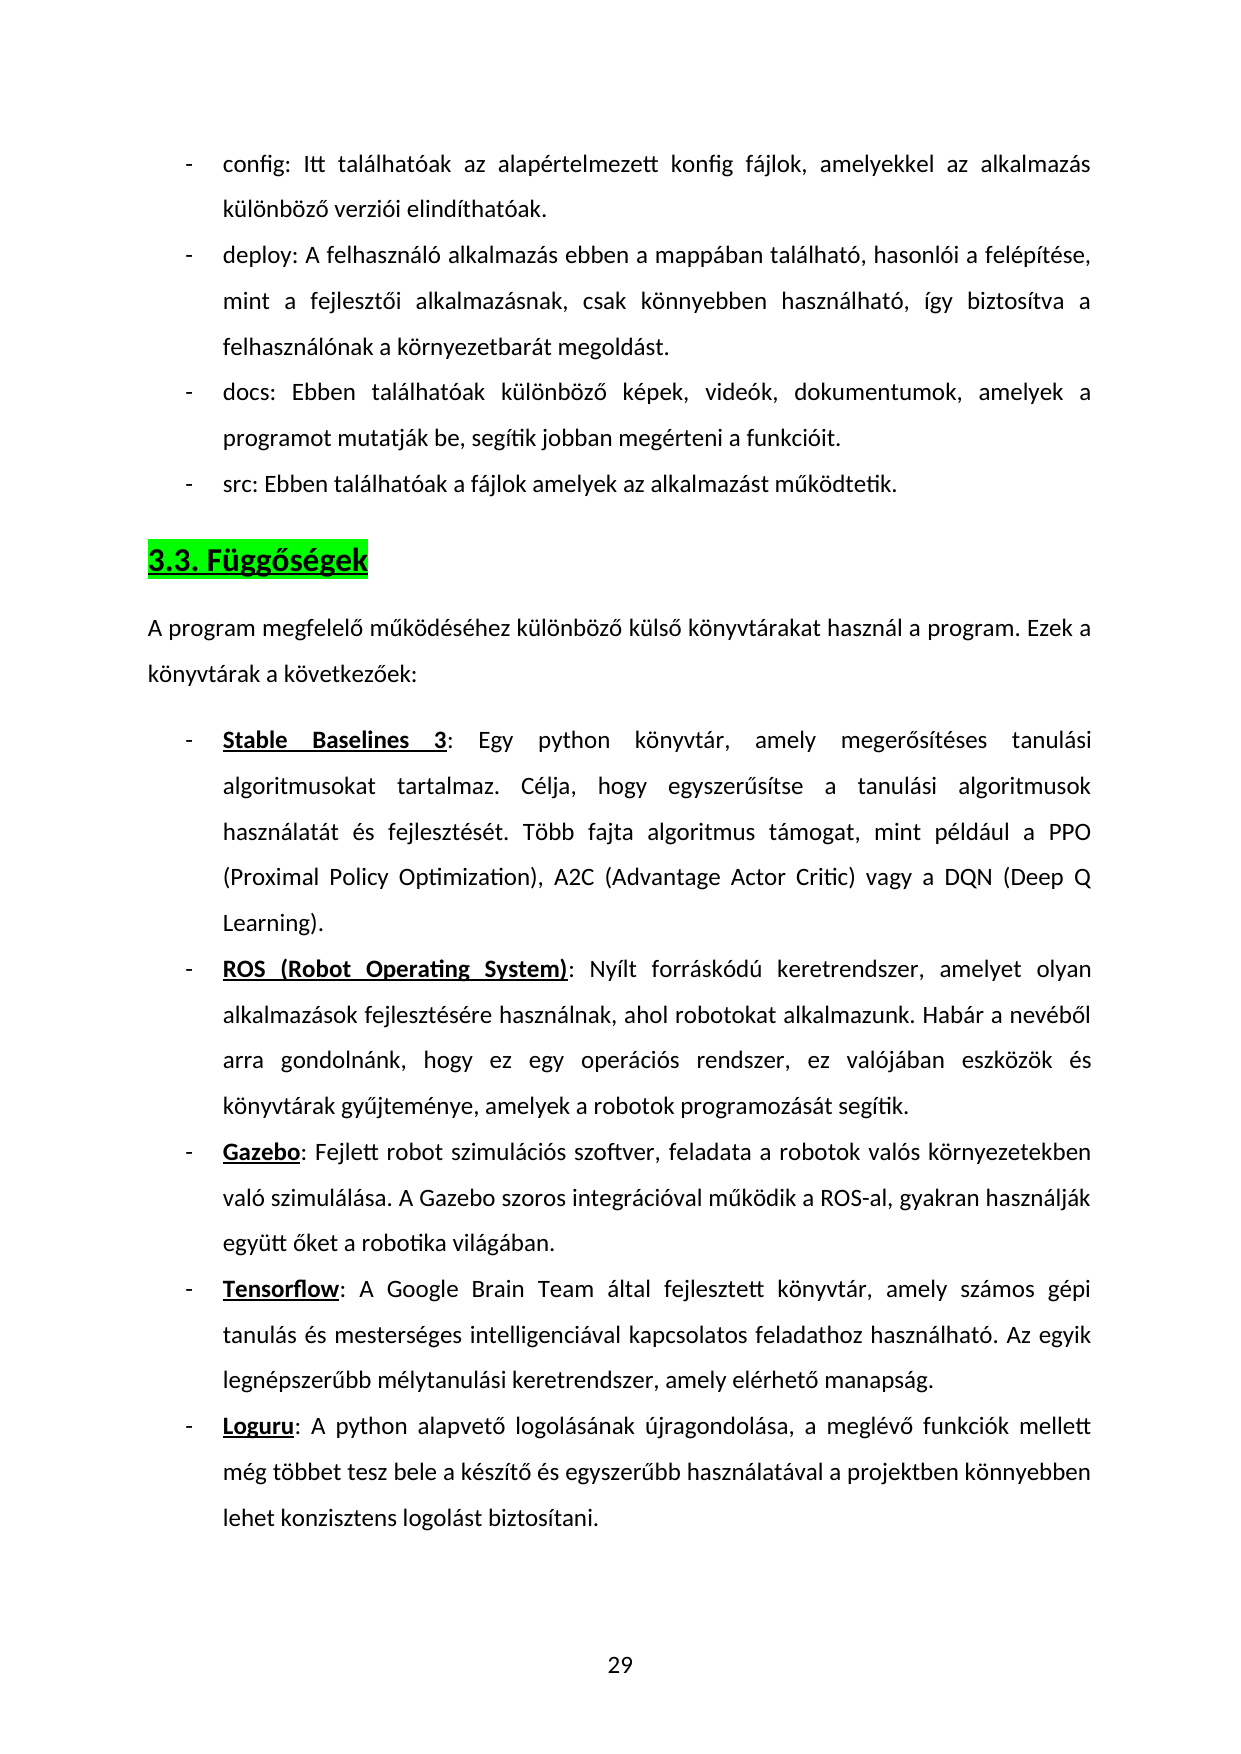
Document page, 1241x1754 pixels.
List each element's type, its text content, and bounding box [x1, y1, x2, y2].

list Tensorflow: A Google Brain Team által fejlesztett könyvtár, amely számos gépi tanulás és mesterséges intelligenciával kapcsolatos feladathoz használható. Az egyik legnépszerűbb mélytanulási keretrendszer, amely elérhető manapság. [185, 1273, 1092, 1395]
text A program megfelelő működéséhez különböző külső könyvtárakat használ a program. Ezek a könyvtárak a következőek: [148, 612, 1092, 688]
list Stable Baselines 3: Egy python könyvtár, amely megerősítéses tanulási algoritmusokat tartalmaz. Célja, hogy egyszerűsítse a tanulási algoritmusok használatát és fejlesztését. Több fajta algoritmus támogat, mint például a PPO (Proximal Policy Optimization), A2C (Advantage Actor Critic) vagy a DQN (Deep Q Learning). [185, 724, 1092, 938]
list ROS (Robot Operating System): Nyílt forráskódú keretrendszer, amelyet olyan alkalmazások fejlesztésére használnak, ahol robotokat alkalmazunk. Habár a nevéből arra gondolnánk, hogy ez egy operációs rendszer, ez valójában eszközök és könyvtárak gyűjteménye, amelyek a robotok programozását segítik. [185, 953, 1092, 1121]
list deploy: A felhasználó alkalmazás ebben a mappában található, hasonlói a felépítése, mint a fejlesztői alkalmazásnak, csak könnyebben használható, így biztosítva a felhasználónak a környezetbarát megoldást. [185, 239, 1092, 361]
list docs: Ebben találhatóak különböző képek, videók, dokumentumok, amelyek a programot mutatják be, segítik jobban megérteni a funkcióit. [185, 376, 1092, 453]
list Loguru: A python alapvető logolásának újragondolása, a meglévő funkciók mellett még többet tesz bele a készítő és egyszerűbb használatával a projektben könnyebben lehet konzisztens logolást biztosítani. [185, 1410, 1092, 1532]
subtitle 3.3. Függőségek [148, 538, 1092, 579]
list src: Ebben találhatóak a fájlok amelyek az alkalmazást működtetik. [185, 468, 1092, 498]
list config: Itt találhatóak az alapértelmezett konfig fájlok, amelyekkel az alkalmazás különböző verziói elindíthatóak. [185, 148, 1092, 224]
list Gazebo: Fejlett robot szimulációs szoftver, feladata a robotok valós környezetekben való szimulálása. A Gazebo szoros integrációval működik a ROS-al, gyakran használják együtt őket a robotika világában. [185, 1136, 1092, 1258]
